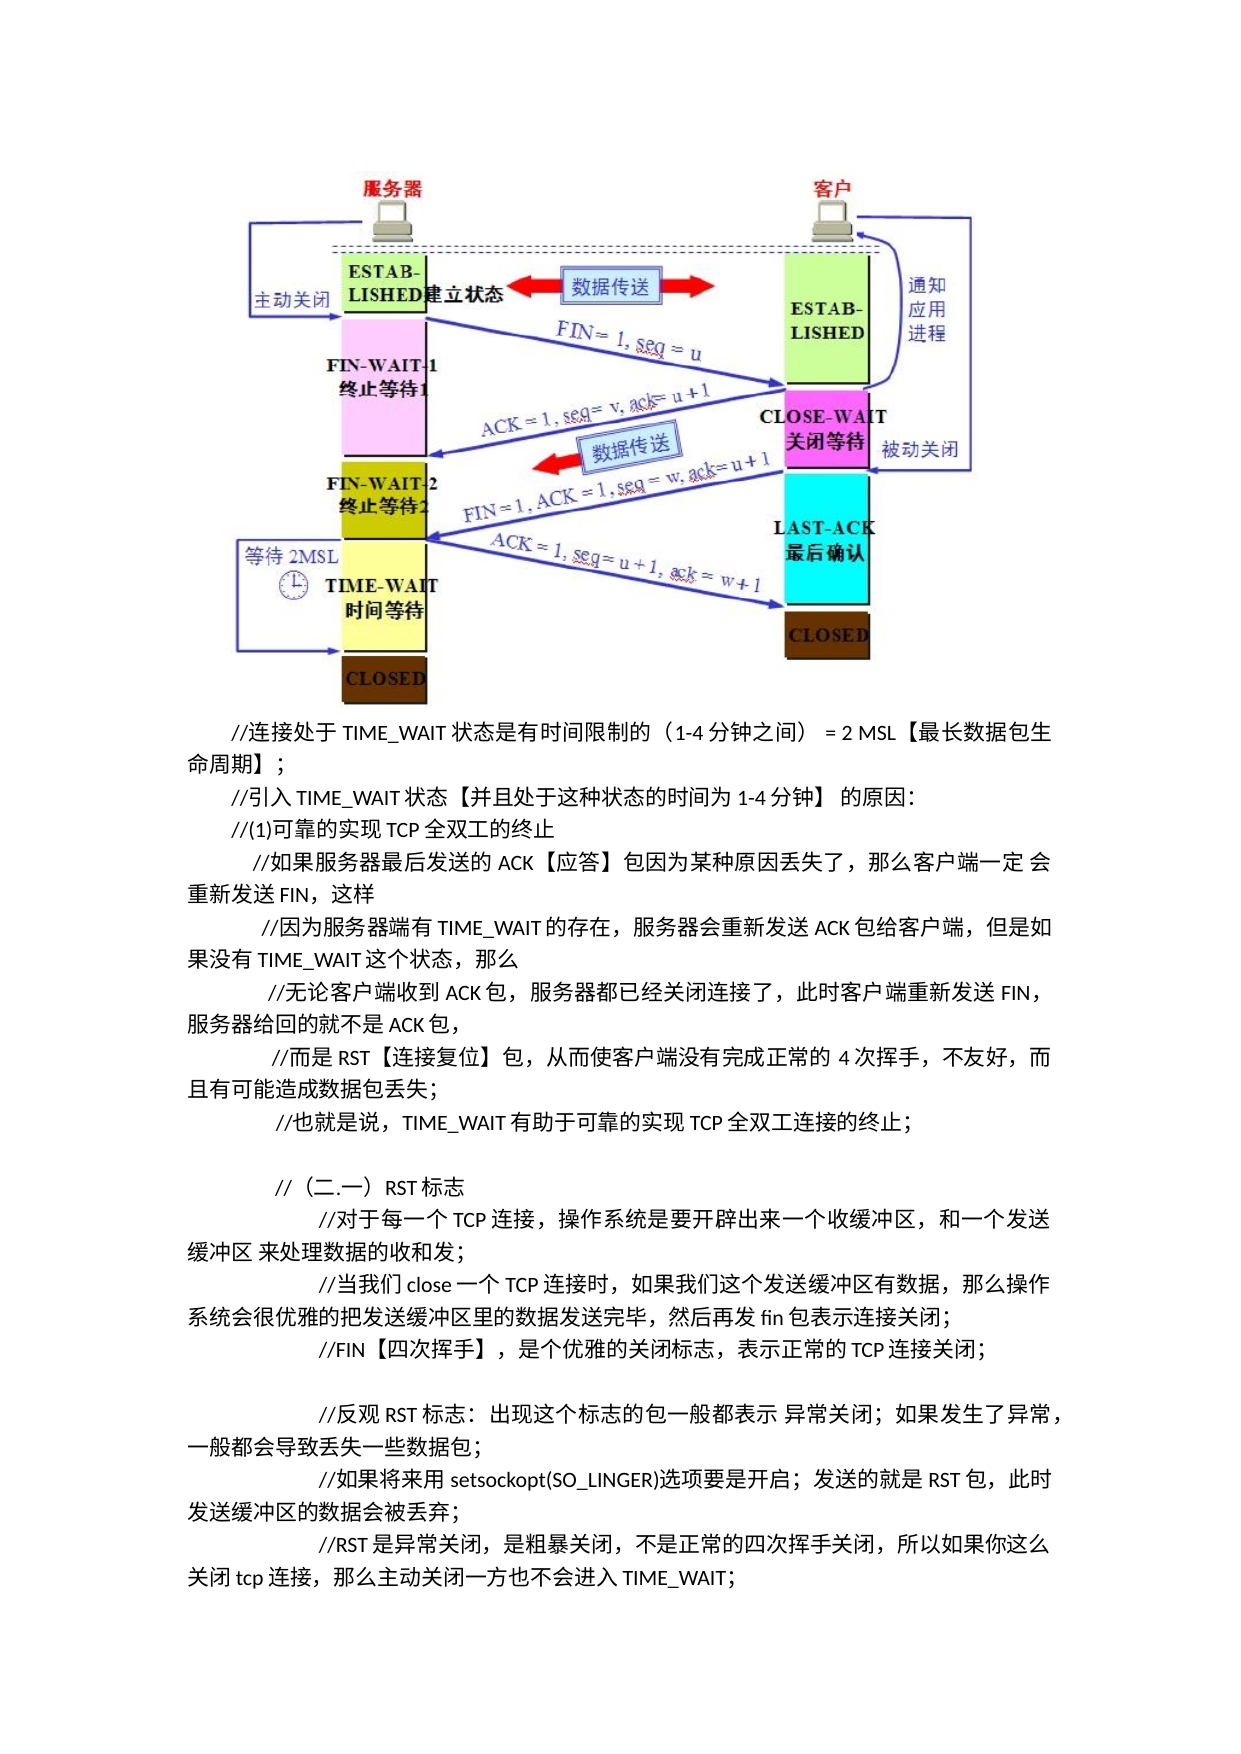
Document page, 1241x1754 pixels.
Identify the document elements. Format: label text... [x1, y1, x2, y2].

text //（二.一）RST标志 [187, 1169, 1053, 1202]
text //也就是说，TIME_WAIT有助于可靠的实现TCP全双工连接的终止； [187, 1104, 1053, 1137]
text //(1)可靠的实现TCP全双工的终止 [187, 812, 1053, 844]
text //对于每一个TCP连接，操作系统是要开辟出来一个收缓冲区，和一个发送缓冲区 来处理数据的收和发； [187, 1202, 1053, 1267]
text //反观RST标志：出现这个标志的包一般都表示 异常关闭；如果发生了异常，一般都会导致丢失一些数据包； [187, 1397, 1053, 1462]
text //无论客户端收到ACK包，服务器都已经关闭连接了，此时客户端重新发送FIN，服务器给回的就不是ACK包， [187, 974, 1053, 1039]
text //而是RST【连接复位】包，从而使客户端没有完成正常的4次挥手，不友好，而且有可能造成数据包丢失； [187, 1039, 1053, 1104]
text //当我们close一个TCP连接时，如果我们这个发送缓冲区有数据，那么操作系统会很优雅的把发送缓冲区里的数据发送完毕，然后再发fin包表示连接关闭； [187, 1267, 1053, 1332]
text //如果将来用setsockopt(SO_LINGER)选项要是开启；发送的就是RST包，此时发送缓冲区的数据会被丢弃； [187, 1462, 1053, 1527]
text //引入TIME_WAIT状态【并且处于这种状态的时间为1-4分钟】 的原因： [187, 779, 1053, 812]
text //连接处于TIME_WAIT状态是有时间限制的（1-4分钟之间） = 2 MSL【最长数据包生命周期】； [187, 715, 1053, 779]
text //因为服务器端有TIME_WAIT的存在，服务器会重新发送ACK包给客户端，但是如果没有TIME_WAIT这个状态，那么 [187, 909, 1053, 974]
text //如果服务器最后发送的ACK【应答】包因为某种原因丢失了，那么客户端一定 会重新发送FIN，这样 [187, 844, 1053, 909]
text //RST是异常关闭，是粗暴关闭，不是正常的四次挥手关闭，所以如果你这么关闭tcp连接，那么主动关闭一方也不会进入TIME_WAIT； [187, 1527, 1053, 1592]
text //FIN【四次挥手】，是个优雅的关闭标志，表示正常的TCP连接关闭； [187, 1332, 1053, 1364]
picture [187, 162, 1053, 715]
